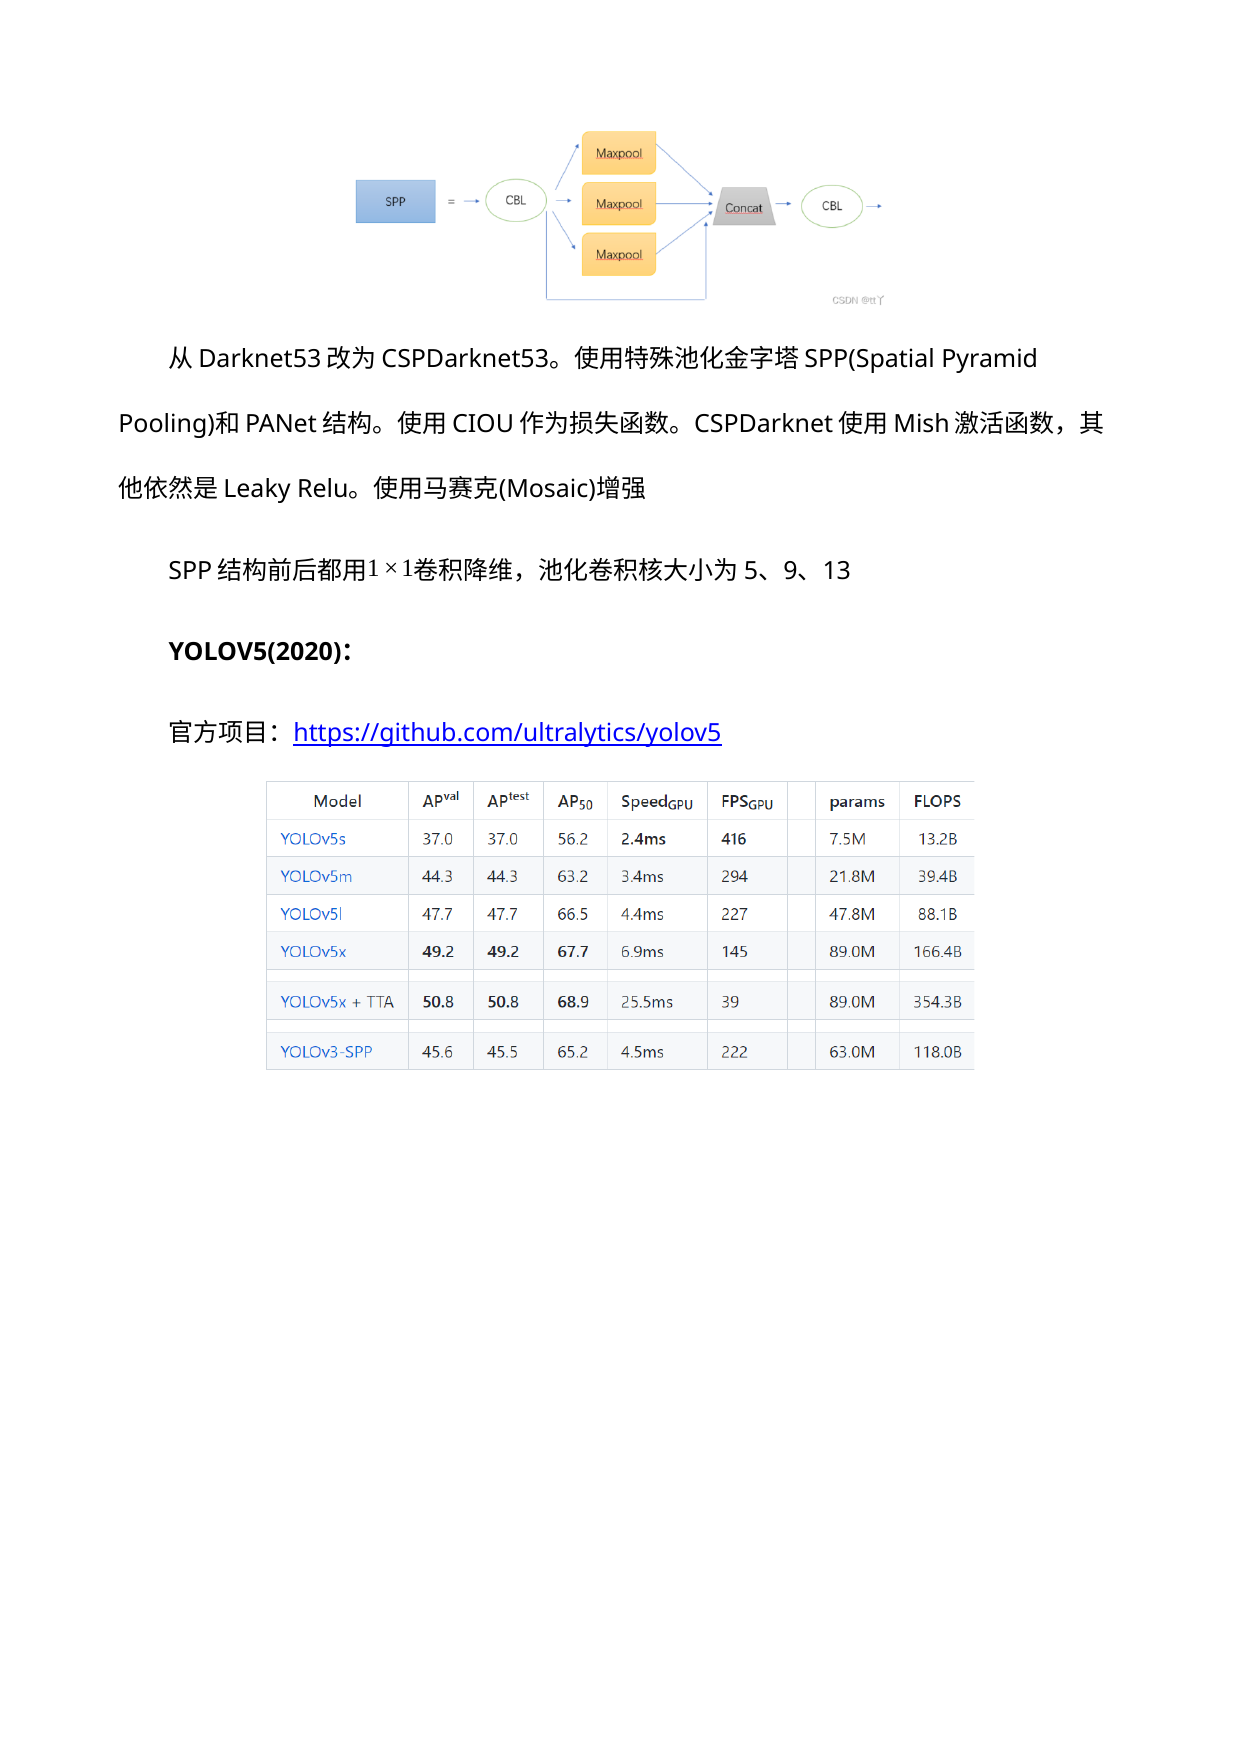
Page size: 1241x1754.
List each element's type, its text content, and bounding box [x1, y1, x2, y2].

text YOLOV5(2020)： [118, 617, 1122, 682]
list 从Darknet53改为CSPDarknet53。使用特殊池化金字塔SPP(Spatial Pyramid Pooling)和PANet结构。使用CIOU作为损失函数。CSPDarknet使用Mish激活函数，其他依然是Leaky Relu。使用马赛克(Mosaic)增强 [118, 324, 1122, 519]
picture [265, 780, 975, 1073]
list SPP结构前后都用卷积降维，池化卷积核大小为5、9、13 [118, 536, 1122, 601]
text 官方项目：https://github.com/ultralytics/yolov5 [118, 698, 1122, 763]
picture [354, 129, 886, 306]
